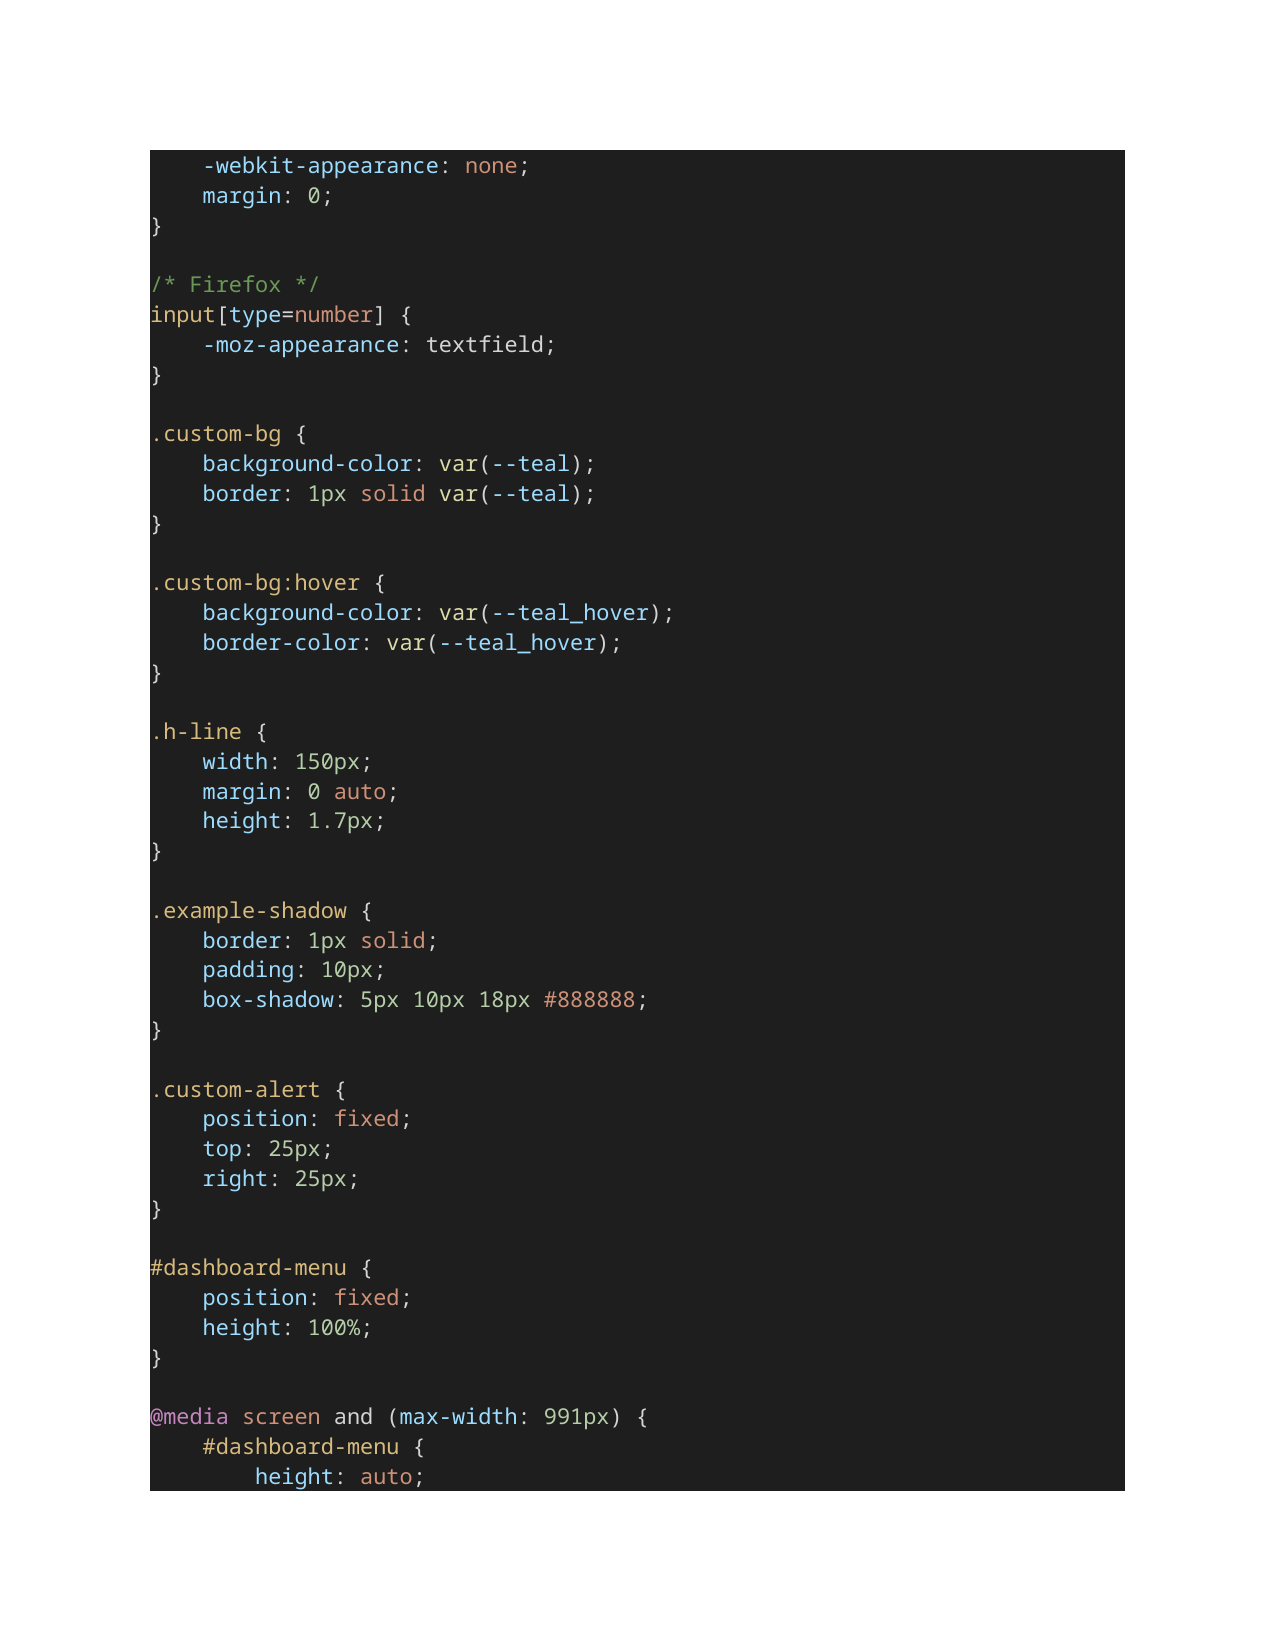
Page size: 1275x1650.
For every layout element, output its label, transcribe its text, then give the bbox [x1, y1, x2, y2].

text border: 1px solid var(--teal); [150, 478, 1125, 507]
text height: 1.7px; [150, 805, 1125, 835]
text right: 25px; [150, 1163, 1125, 1193]
text -moz-appearance: textfield; [150, 329, 1125, 358]
text margin: 0 auto; [150, 776, 1125, 805]
text } [150, 1014, 1125, 1044]
text } [150, 358, 1125, 388]
text .example-shadow { [150, 895, 1125, 924]
text } [150, 507, 1125, 537]
text padding: 10px; [150, 954, 1125, 984]
text /* Firefox */ [150, 269, 1125, 299]
text @media screen and (max-width: 991px) { [150, 1401, 1125, 1431]
text } [150, 209, 1125, 239]
text } [150, 1193, 1125, 1222]
text input[type=number] { [150, 299, 1125, 329]
text } [150, 1342, 1125, 1371]
text background-color: var(--teal_hover); [150, 597, 1125, 627]
text border: 1px solid; [150, 924, 1125, 954]
text position: fixed; [150, 1103, 1125, 1133]
text width: 150px; [150, 746, 1125, 776]
text } [150, 656, 1125, 686]
text .custom-bg { [150, 418, 1125, 448]
text height: auto; [150, 1461, 1125, 1491]
text height: 100%; [150, 1312, 1125, 1342]
text .custom-alert { [150, 1073, 1125, 1103]
text } [150, 835, 1125, 865]
text .custom-bg:hover { [150, 567, 1125, 597]
text border-color: var(--teal_hover); [150, 627, 1125, 656]
text background-color: var(--teal); [150, 448, 1125, 478]
text .h-line { [150, 716, 1125, 746]
text -webkit-appearance: none; [150, 150, 1125, 180]
text box-shadow: 5px 10px 18px #888888; [150, 984, 1125, 1014]
text #dashboard-menu { [150, 1431, 1125, 1461]
text position: fixed; [150, 1282, 1125, 1312]
text #dashboard-menu { [150, 1252, 1125, 1282]
text top: 25px; [150, 1133, 1125, 1163]
text margin: 0; [150, 180, 1125, 209]
